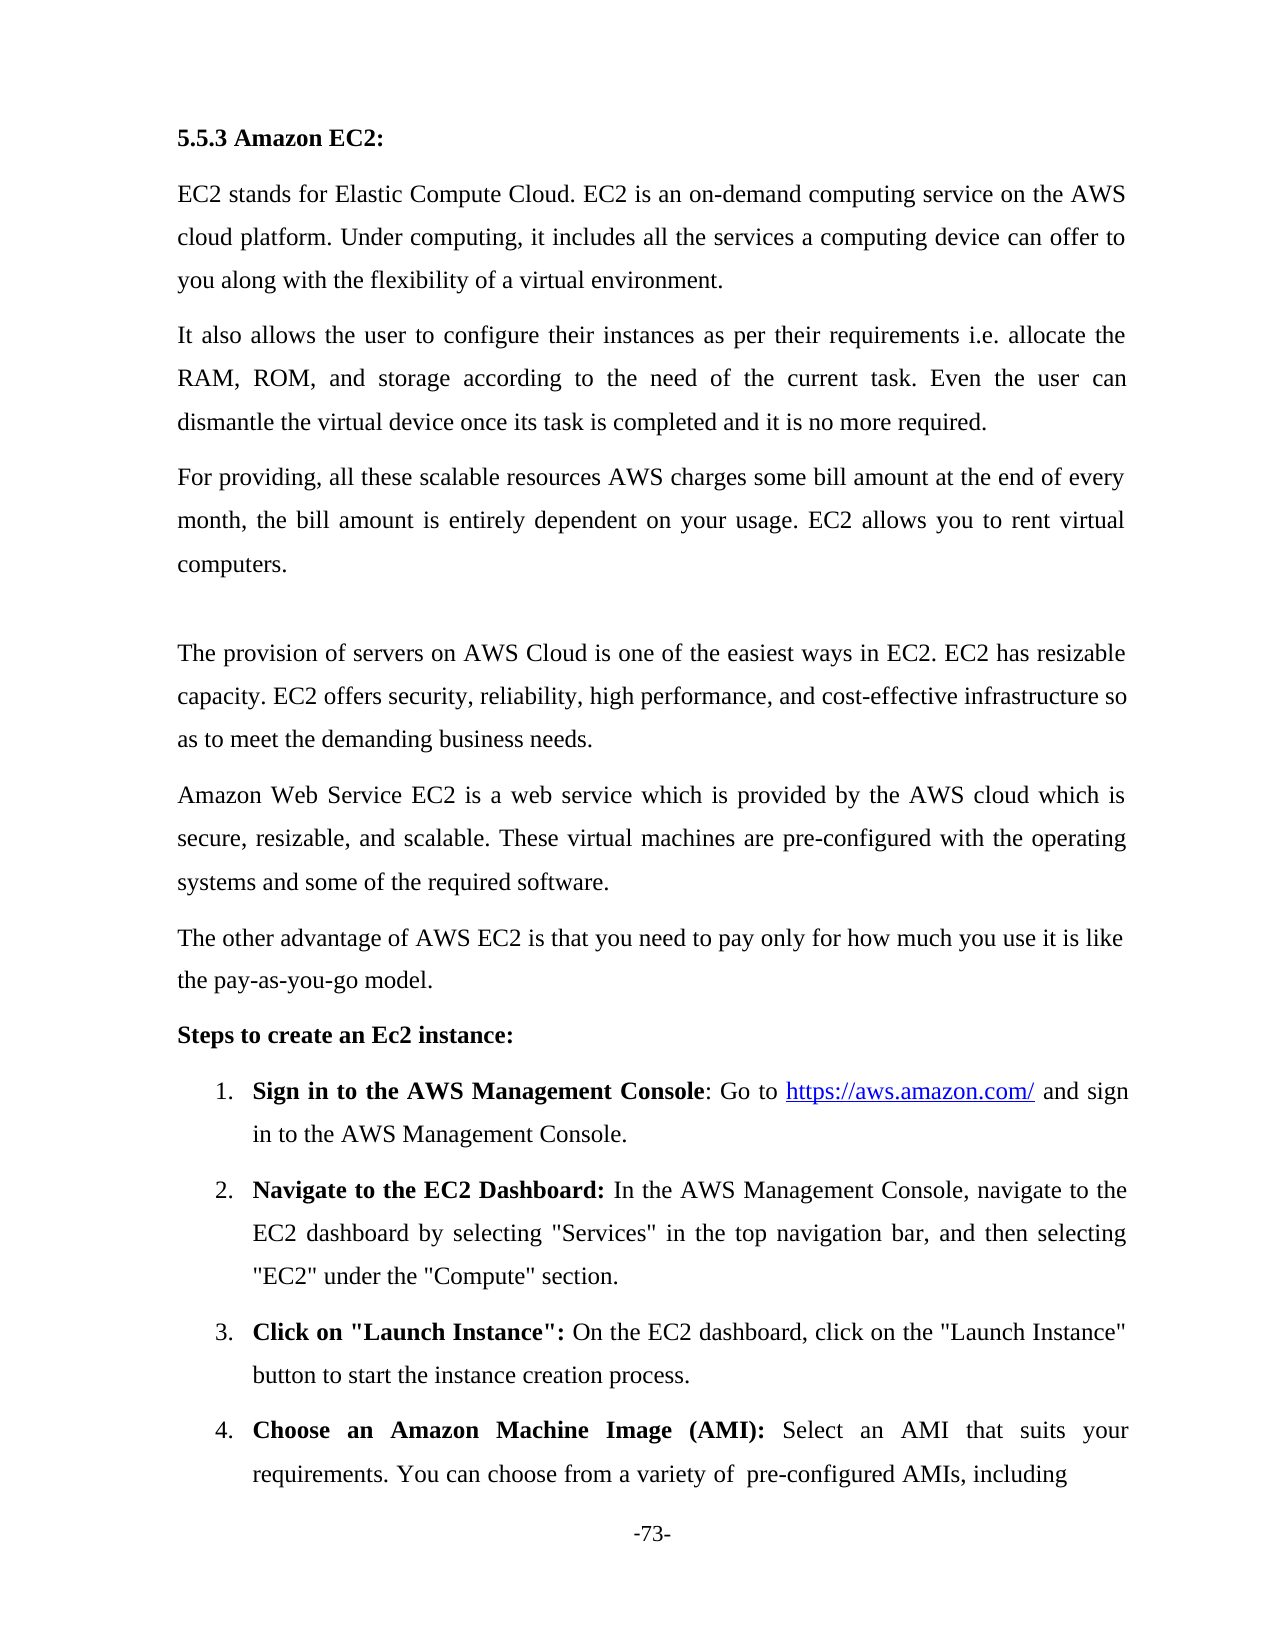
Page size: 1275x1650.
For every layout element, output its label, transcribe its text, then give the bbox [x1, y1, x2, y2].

subtitle Steps to create an Ec2 instance: [177, 1021, 1198, 1049]
text EC2 stands for Elastic Compute Cloud. EC2 is an on-demand computing service on the AWS cloud platform. Under computing, it includes all the services a computing device can offer to you along with the flexibility of a virtual environment. [177, 179, 1127, 294]
list Sign in to the AWS Management Console: Go to https://aws.amazon.com/ and sign in to the AWS Management Console. [215, 1076, 1129, 1148]
list Navigate to the EC2 Dashboard: In the AWS Management Console, navigate to the EC2 dashboard by selecting "Services" in the top navigation bar, and then selecting "EC2" under the "Compute" section. [215, 1175, 1128, 1290]
text It also allows the user to configure their instances as per their requirements i.e. allocate the RAM, ROM, and storage according to the need of the current task. Even the user can dismantle the virtual device once its task is completed and it is no more required. [177, 320, 1127, 435]
list Choose an Amazon Machine Image (AMI): Select an AMI that suits your requirements. You can choose from a variety of pre-configured AMIs, including [215, 1416, 1129, 1487]
text The provision of servers on AWS Cloud is one of the easiest ways in EC2. EC2 has resizable capacity. EC2 offers security, reliability, high performance, and cost-effective infrastructure so as to meet the demanding business needs. [177, 638, 1128, 753]
list Click on "Launch Instance": On the EC2 dashboard, click on the "Launch Instance" button to start the instance creation process. [215, 1317, 1126, 1389]
subtitle Amazon EC2: [177, 123, 1198, 152]
text The other advantage of AWS EC2 is that you need to pay only for how much you use it is like the pay-as-you-go model. [177, 923, 1126, 994]
text Amazon Web Service EC2 is a web service which is provided by the AWS cloud which is secure, resizable, and scalable. These virtual machines are pre-configured with the operating systems and some of the required software. [177, 780, 1127, 895]
text For providing, all these scalable resources AWS charges some bill amount at the end of every month, the bill amount is entirely dependent on your usage. EC2 allows you to rent virtual computers. [177, 462, 1126, 577]
